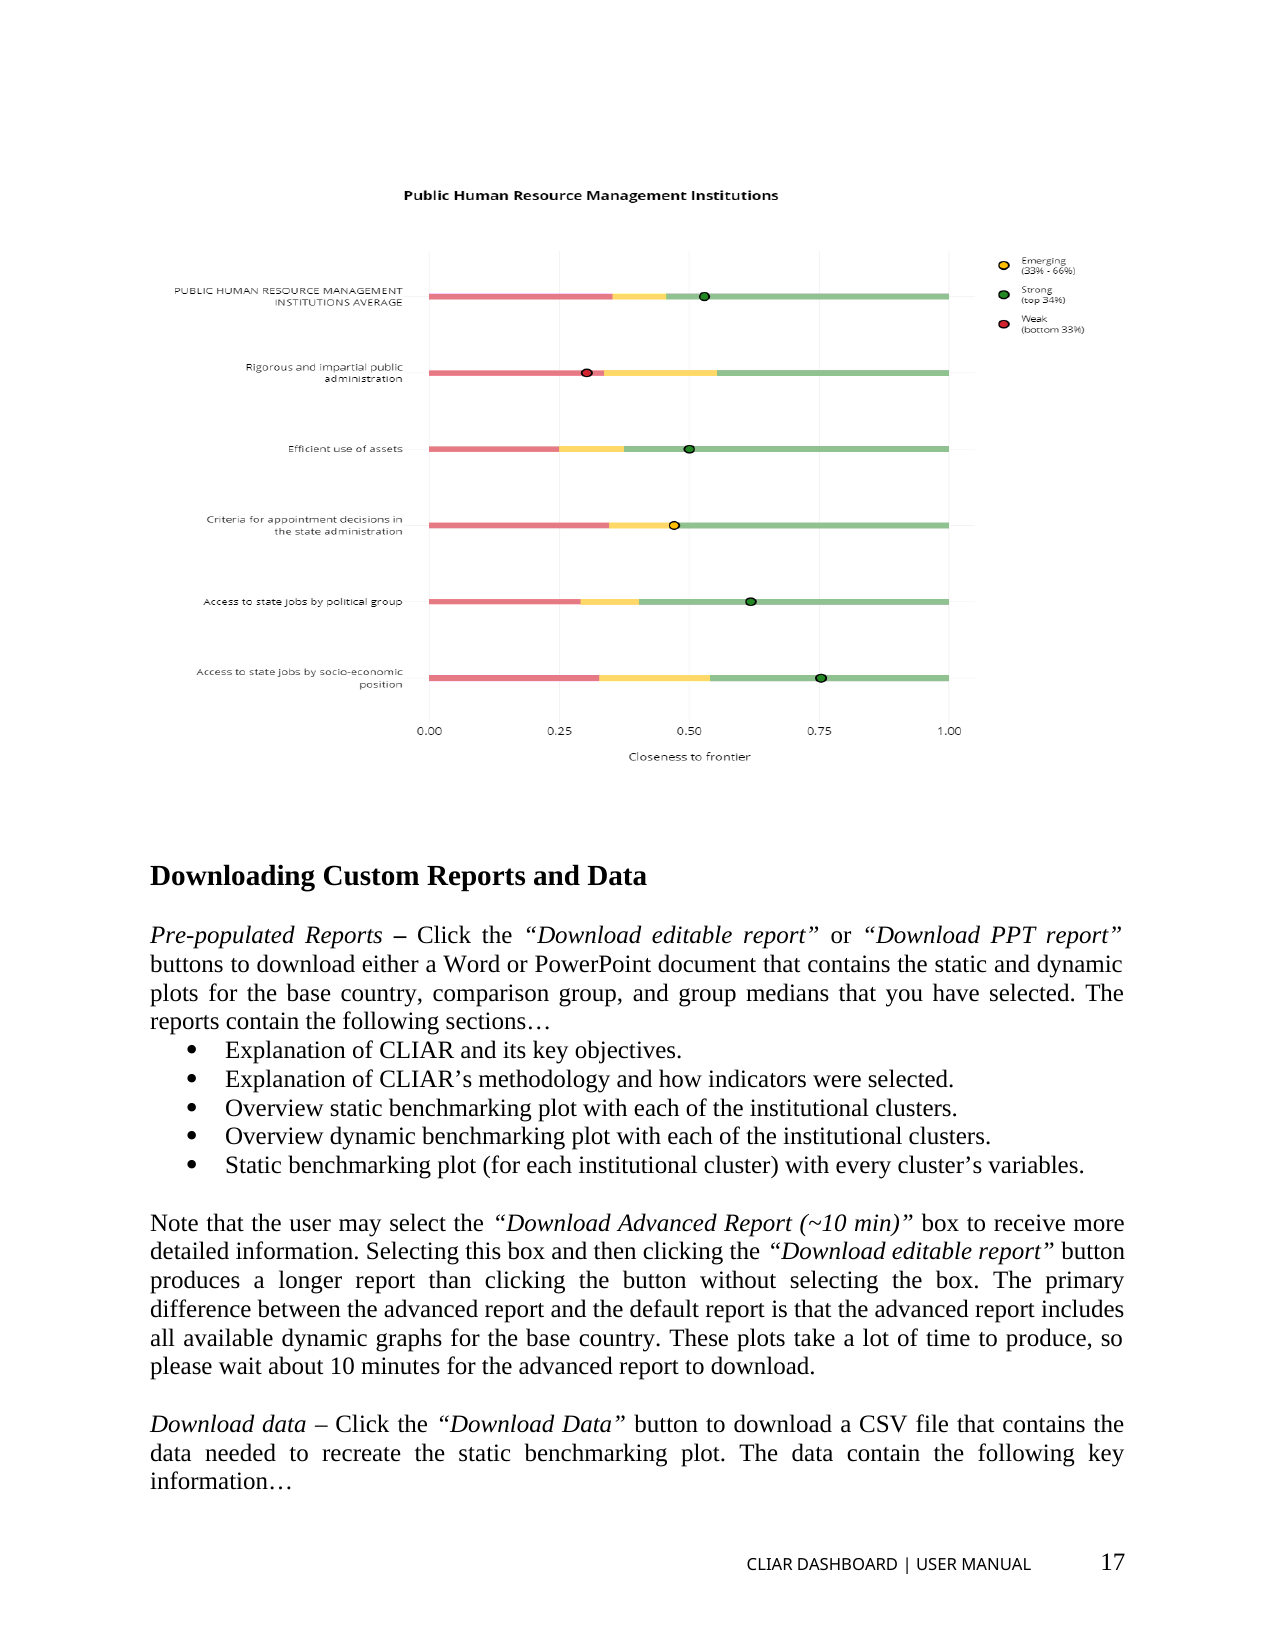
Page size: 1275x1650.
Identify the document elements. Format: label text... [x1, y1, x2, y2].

list Explanation of CLIAR and its key objectives. [187, 1035, 1125, 1064]
list Overview dynamic benchmarking plot with each of the institutional clusters. [187, 1121, 1125, 1150]
picture [150, 150, 1100, 825]
text Pre-populated Reports – Click the “Download editable report” or “Download PPT report” buttons to download either a Word or PowerPoint document that contains the static and dynamic plots for the base country, comparison group, and group medians that you have selected. The reports contain the following sections… [150, 920, 1125, 1035]
list Overview static benchmarking plot with each of the institutional clusters. [187, 1093, 1125, 1121]
subtitle Downloading Custom Reports and Data [150, 858, 1125, 891]
text Note that the user may select the “Download Advanced Report (~10 min)” box to receive more detailed information. Selecting this box and then clicking the “Download editable report” button produces a longer report than clicking the button without selecting the box. The primary difference between the advanced report and the default report is that the advanced report includes all available dynamic graphs for the base country. These plots take a lot of time to produce, so please wait about 10 minutes for the advanced report to download. [150, 1208, 1125, 1380]
text Download data – Click the “Download Data” button to download a CSV file that contains the data needed to recreate the static benchmarking plot. The data contain the following key information… [150, 1409, 1125, 1495]
list Static benchmarking plot (for each institutional cluster) with every cluster’s variables. [187, 1150, 1125, 1179]
list Explanation of CLIAR’s methodology and how indicators were selected. [187, 1064, 1125, 1093]
